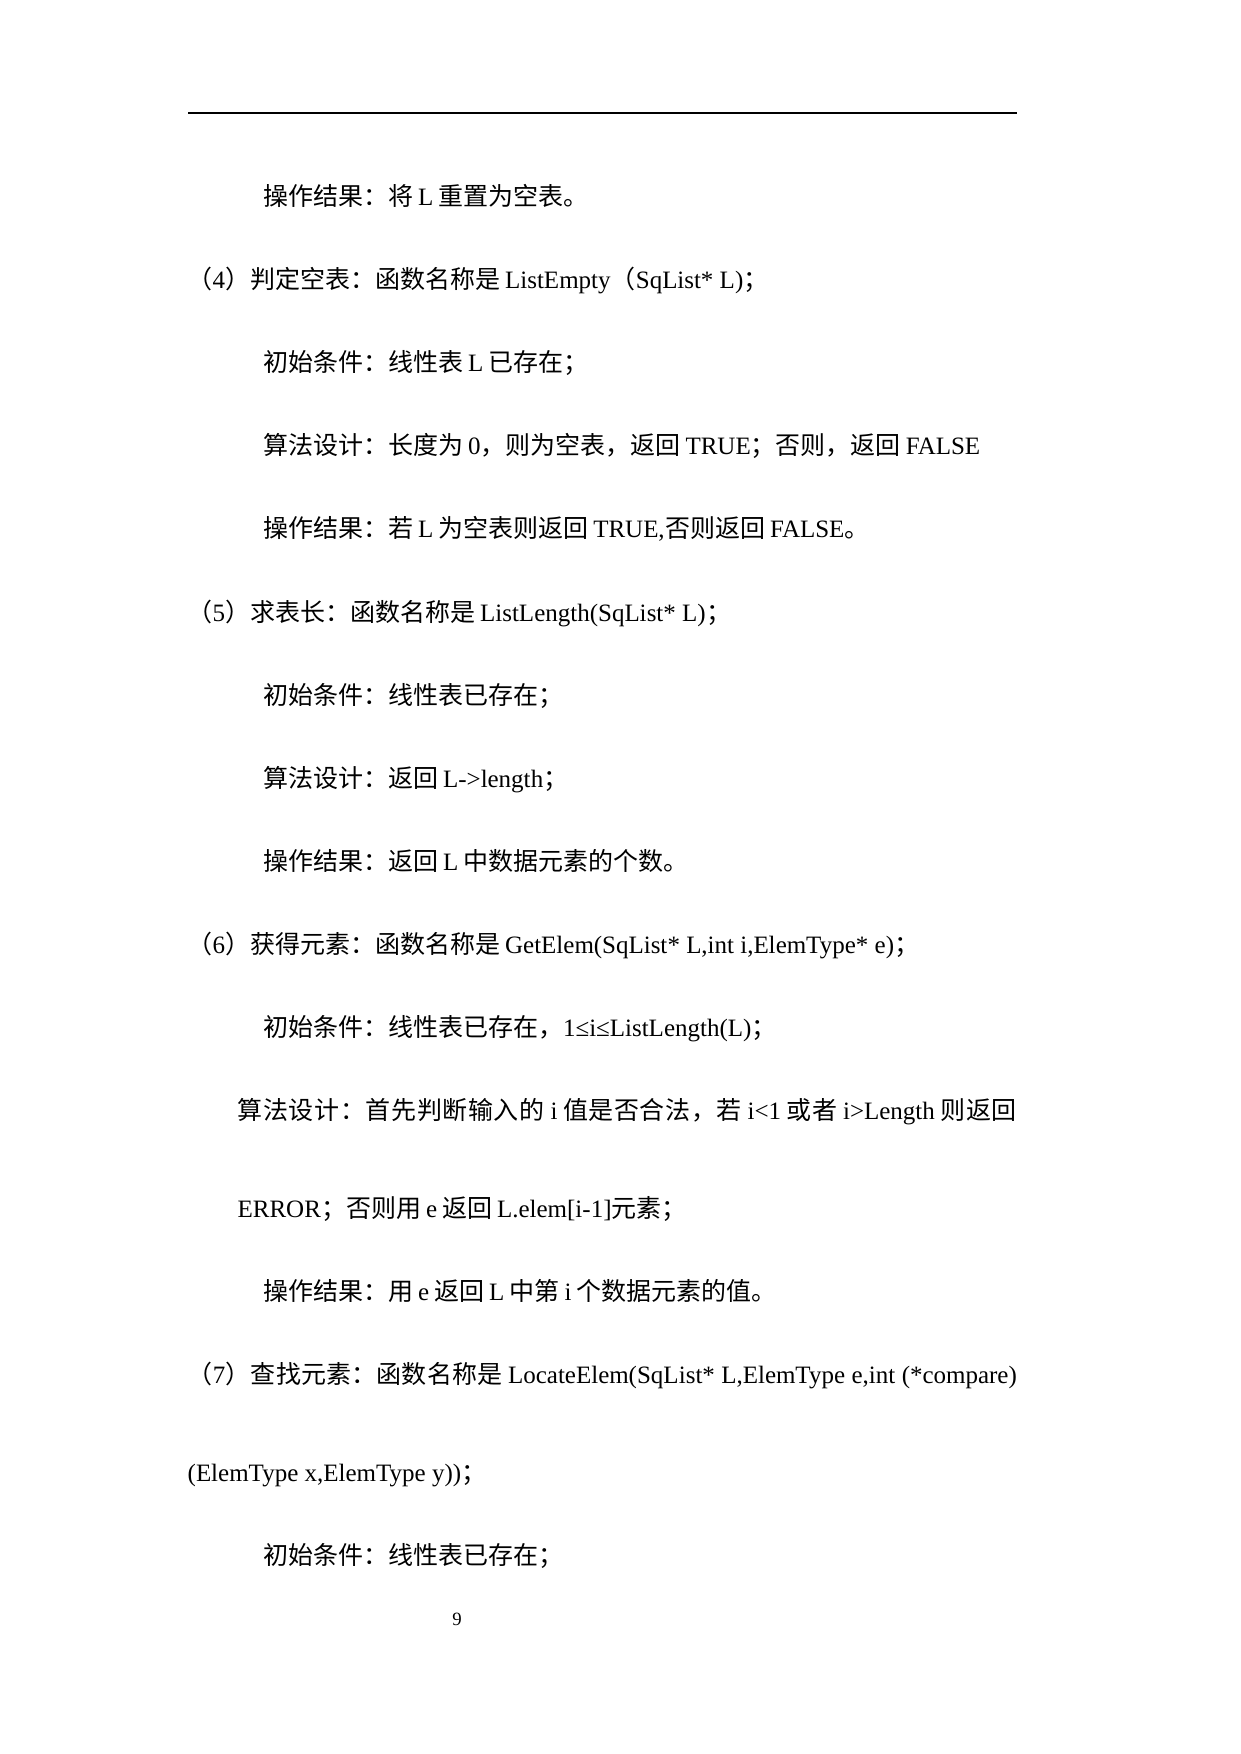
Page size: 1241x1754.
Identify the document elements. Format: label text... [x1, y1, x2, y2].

text 初始条件：线性表L已存在； [187, 328, 1017, 393]
text 算法设计：返回L->length； [187, 744, 1017, 809]
text （4）判定空表：函数名称是ListEmpty（SqList* L)； [187, 245, 1017, 310]
text 初始条件：线性表已存在，1≤i≤ListLength(L)； [187, 993, 1017, 1058]
text 初始条件：线性表已存在； [187, 1521, 1017, 1586]
text 操作结果：用e返回L中第i个数据元素的值。 [187, 1257, 1017, 1322]
text （6）获得元素：函数名称是GetElem(SqList* L,int i,ElemType* e)； [187, 910, 1017, 975]
text 算法设计：首先判断输入的i值是否合法，若i<1或者i>Length则返回ERROR；否则用e返回L.elem[i-1]元素； [237, 1076, 1017, 1239]
text 算法设计：长度为0，则为空表，返回TRUE；否则，返回FALSE [187, 411, 1017, 476]
text 操作结果：返回L中数据元素的个数。 [187, 827, 1017, 892]
text 操作结果：将L重置为空表。 [187, 162, 1017, 227]
text 操作结果：若L为空表则返回TRUE,否则返回FALSE。 [187, 494, 1017, 559]
text （5）求表长：函数名称是ListLength(SqList* L)； [187, 578, 1017, 643]
text 初始条件：线性表已存在； [187, 661, 1017, 726]
text （7）查找元素：函数名称是LocateElem(SqList* L,ElemType e,int (*compare)(ElemType x,ElemType y))； [187, 1340, 1017, 1503]
